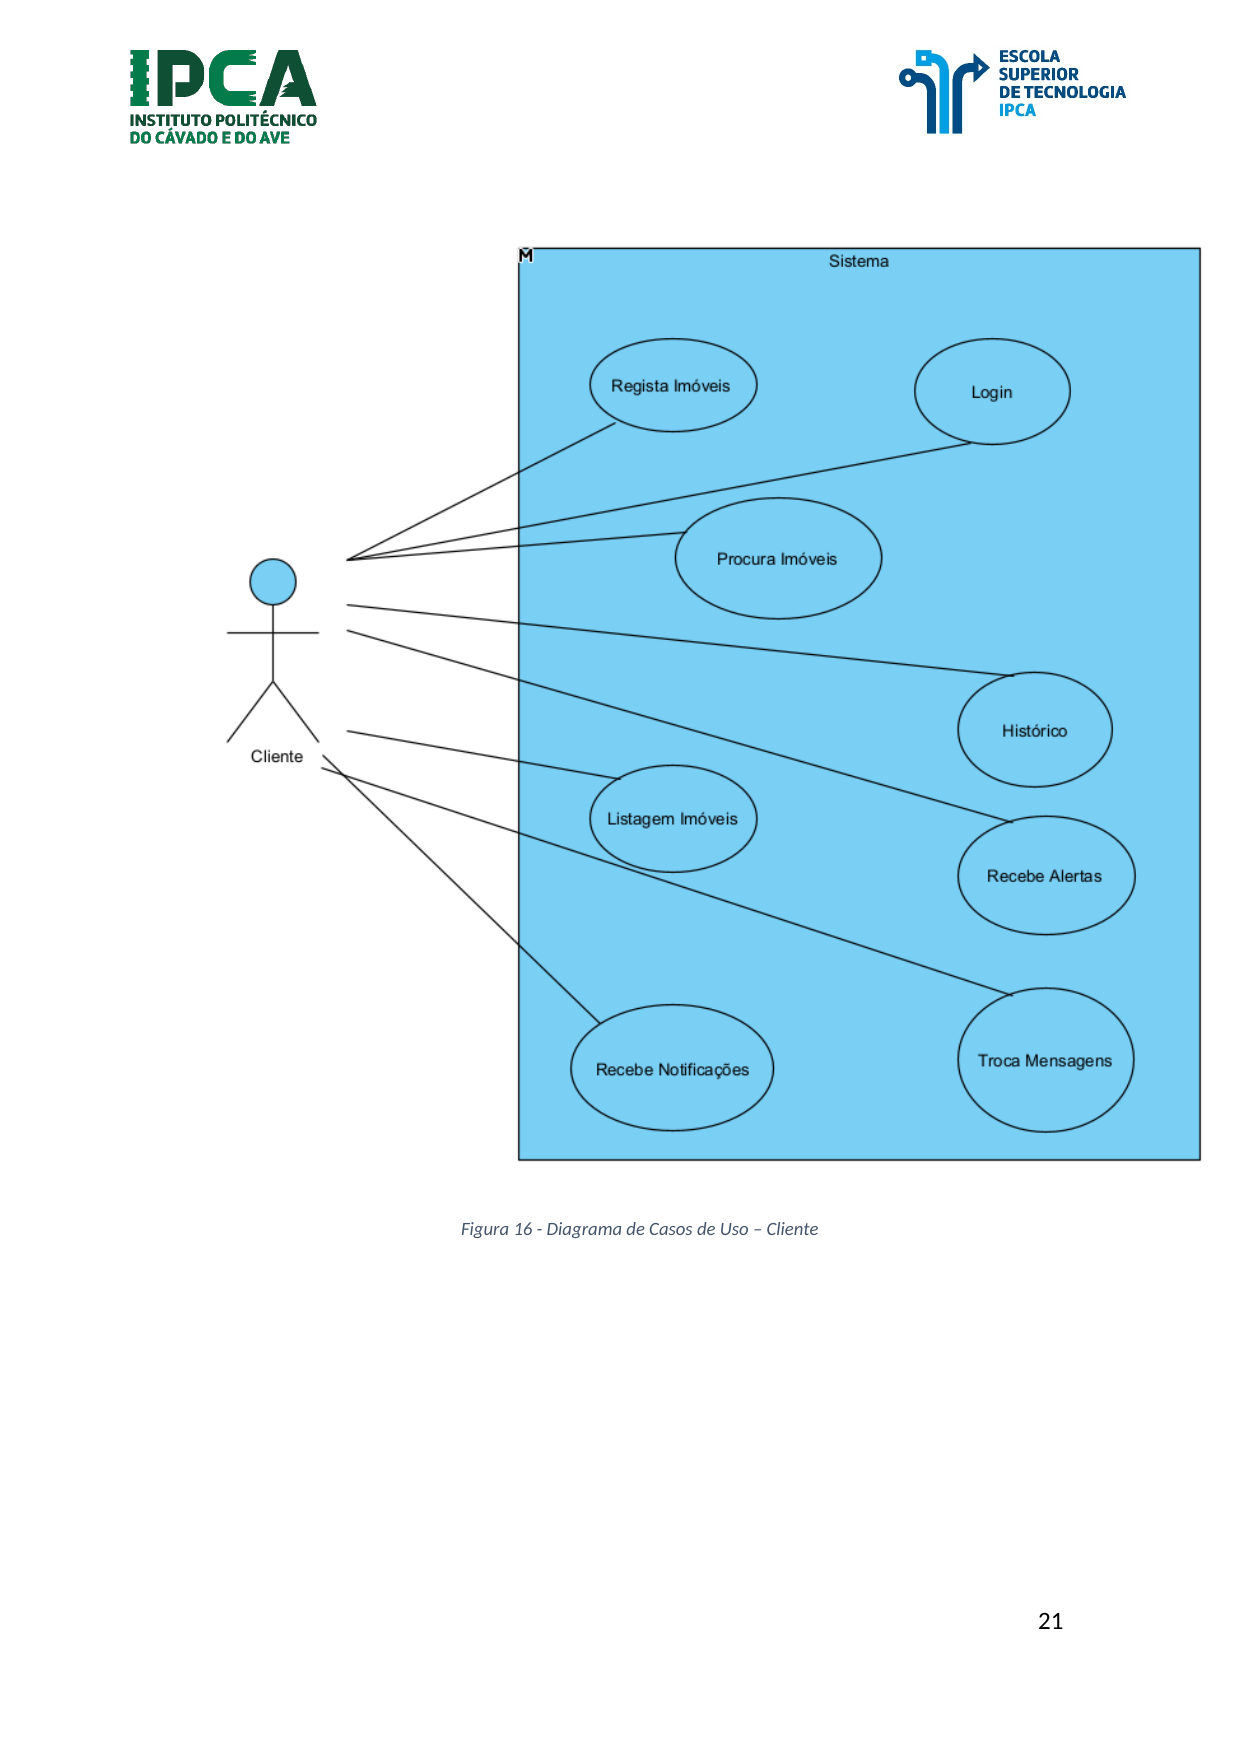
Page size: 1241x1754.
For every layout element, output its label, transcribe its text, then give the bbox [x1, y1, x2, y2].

picture [896, 46, 1132, 138]
text Figura 16 - Diagrama de Casos de Uso – Cliente [177, 1217, 1063, 1240]
picture [177, 202, 1234, 1199]
picture [126, 46, 318, 144]
